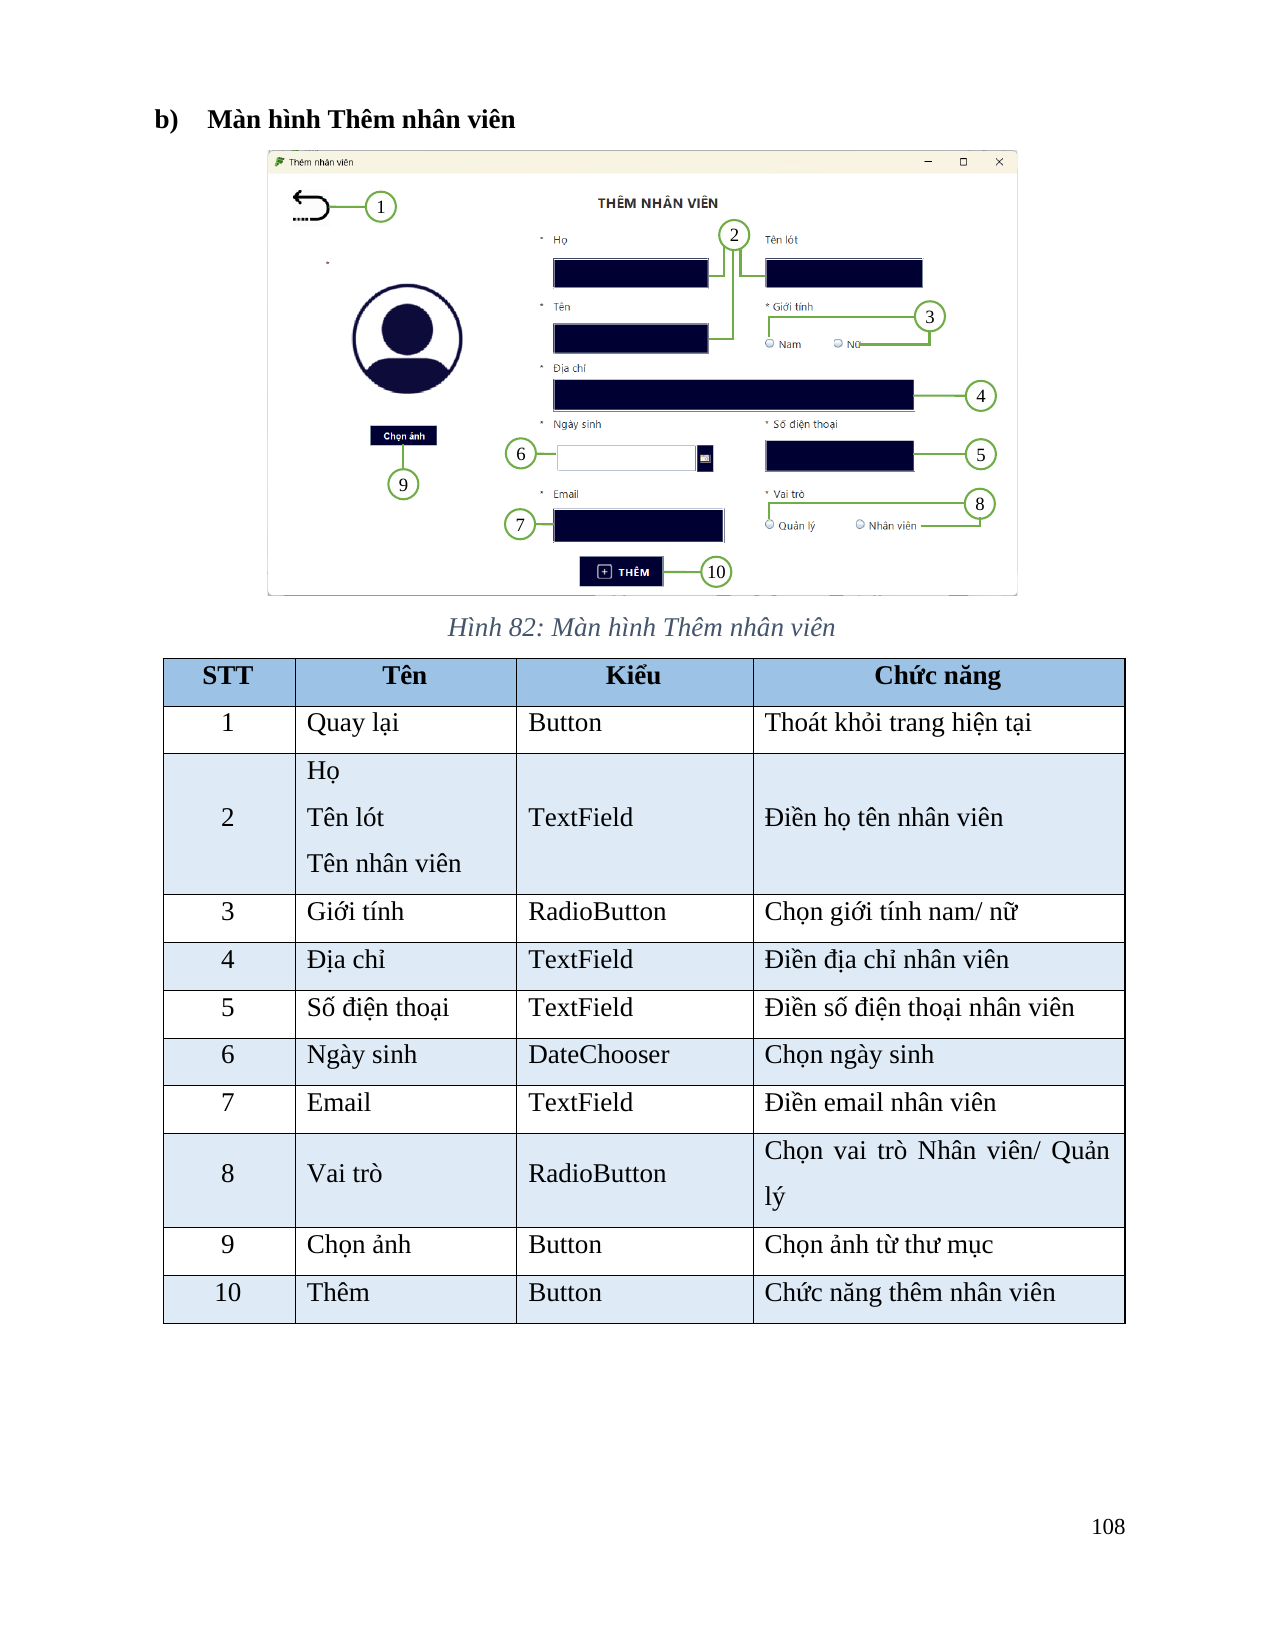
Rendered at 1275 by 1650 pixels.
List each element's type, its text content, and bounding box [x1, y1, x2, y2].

table_cell Vai trò [296, 1134, 516, 1227]
table_cell 3 [164, 895, 295, 942]
table_header Tên [296, 659, 516, 706]
table_header Kiểu [517, 659, 753, 706]
table_cell Thêm [296, 1276, 516, 1323]
table_cell 9 [164, 1228, 295, 1275]
table_cell Chọn ngày sinh [754, 1039, 1124, 1085]
picture [267, 150, 1018, 596]
table_cell RadioButton [517, 895, 753, 942]
table_cell TextField [517, 754, 753, 894]
table_cell TextField [517, 1086, 753, 1133]
table_cell 1 [164, 707, 295, 753]
table_cell Button [517, 1276, 753, 1323]
table_cell Chọn ảnh [296, 1228, 516, 1275]
table_cell Quay lại [296, 707, 516, 753]
table_cell Button [517, 1228, 753, 1275]
table_cell Chọn ảnh từ thư mục [754, 1228, 1124, 1275]
table_cell 2 [164, 754, 295, 894]
table_cell 10 [164, 1276, 295, 1323]
table_header Chức năng [754, 659, 1124, 706]
table_cell DateChooser [517, 1039, 753, 1085]
table_cell 8 [164, 1134, 295, 1227]
table_cell Giới tính [296, 895, 516, 942]
table_cell Điền số điện thoại nhân viên [754, 991, 1124, 1037]
table_cell Họ Tên lót Tên nhân viên [296, 754, 516, 894]
table_cell 4 [164, 943, 295, 990]
table_cell Địa chỉ [296, 943, 516, 990]
table_header STT [164, 659, 295, 706]
table_cell Button [517, 707, 753, 753]
table_cell Điền email nhân viên [754, 1086, 1124, 1133]
table_cell Chọn giới tính nam/ nữ [754, 895, 1124, 942]
table_cell Chọn vai trò Nhân viên/ Quản lý [754, 1134, 1124, 1227]
table_cell 7 [164, 1086, 295, 1133]
table_cell Số điện thoại [296, 991, 516, 1037]
table_cell 6 [164, 1039, 295, 1085]
subtitle Màn hình Thêm nhân viên [178, 103, 1125, 134]
table_cell TextField [517, 991, 753, 1037]
table_cell TextField [517, 943, 753, 990]
table_cell Email [296, 1086, 516, 1133]
table_cell 5 [164, 991, 295, 1037]
table_cell Điền địa chỉ nhân viên [754, 943, 1124, 990]
table_cell Chức năng thêm nhân viên [754, 1276, 1124, 1323]
table_cell RadioButton [517, 1134, 753, 1227]
table_cell Điền họ tên nhân viên [754, 754, 1124, 894]
table_cell Ngày sinh [296, 1039, 516, 1085]
table_cell Thoát khỏi trang hiện tại [754, 707, 1124, 753]
